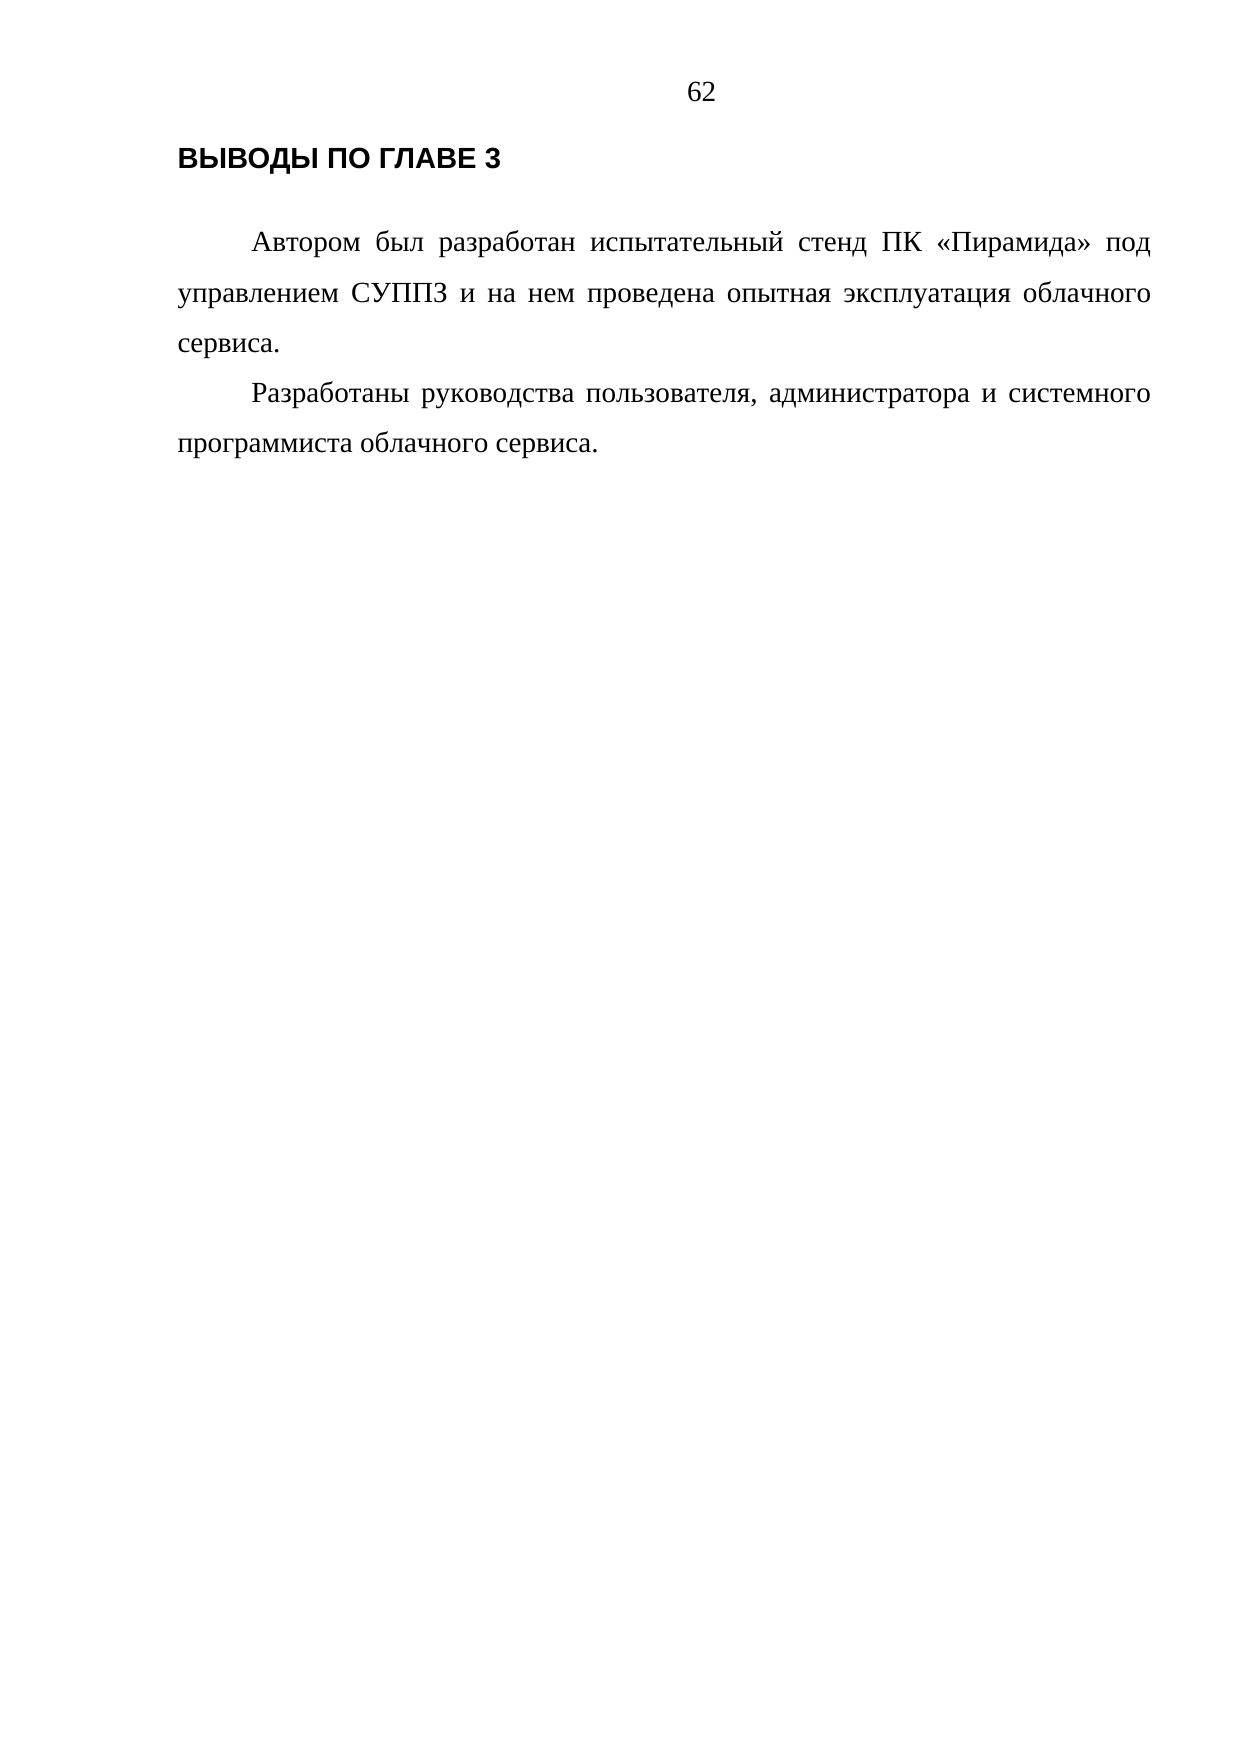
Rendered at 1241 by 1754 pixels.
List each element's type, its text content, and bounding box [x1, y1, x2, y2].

subtitle Выводы по главе 3 [177, 141, 1152, 174]
text Автором был разработан испытательный стенд ПК «Пирамида» под управлением СУППЗ и на нем проведена опытная эксплуатация облачного сервиса. [177, 224, 1152, 358]
text Разработаны руководства пользователя, администратора и системного программиста облачного сервиса. [177, 375, 1152, 459]
